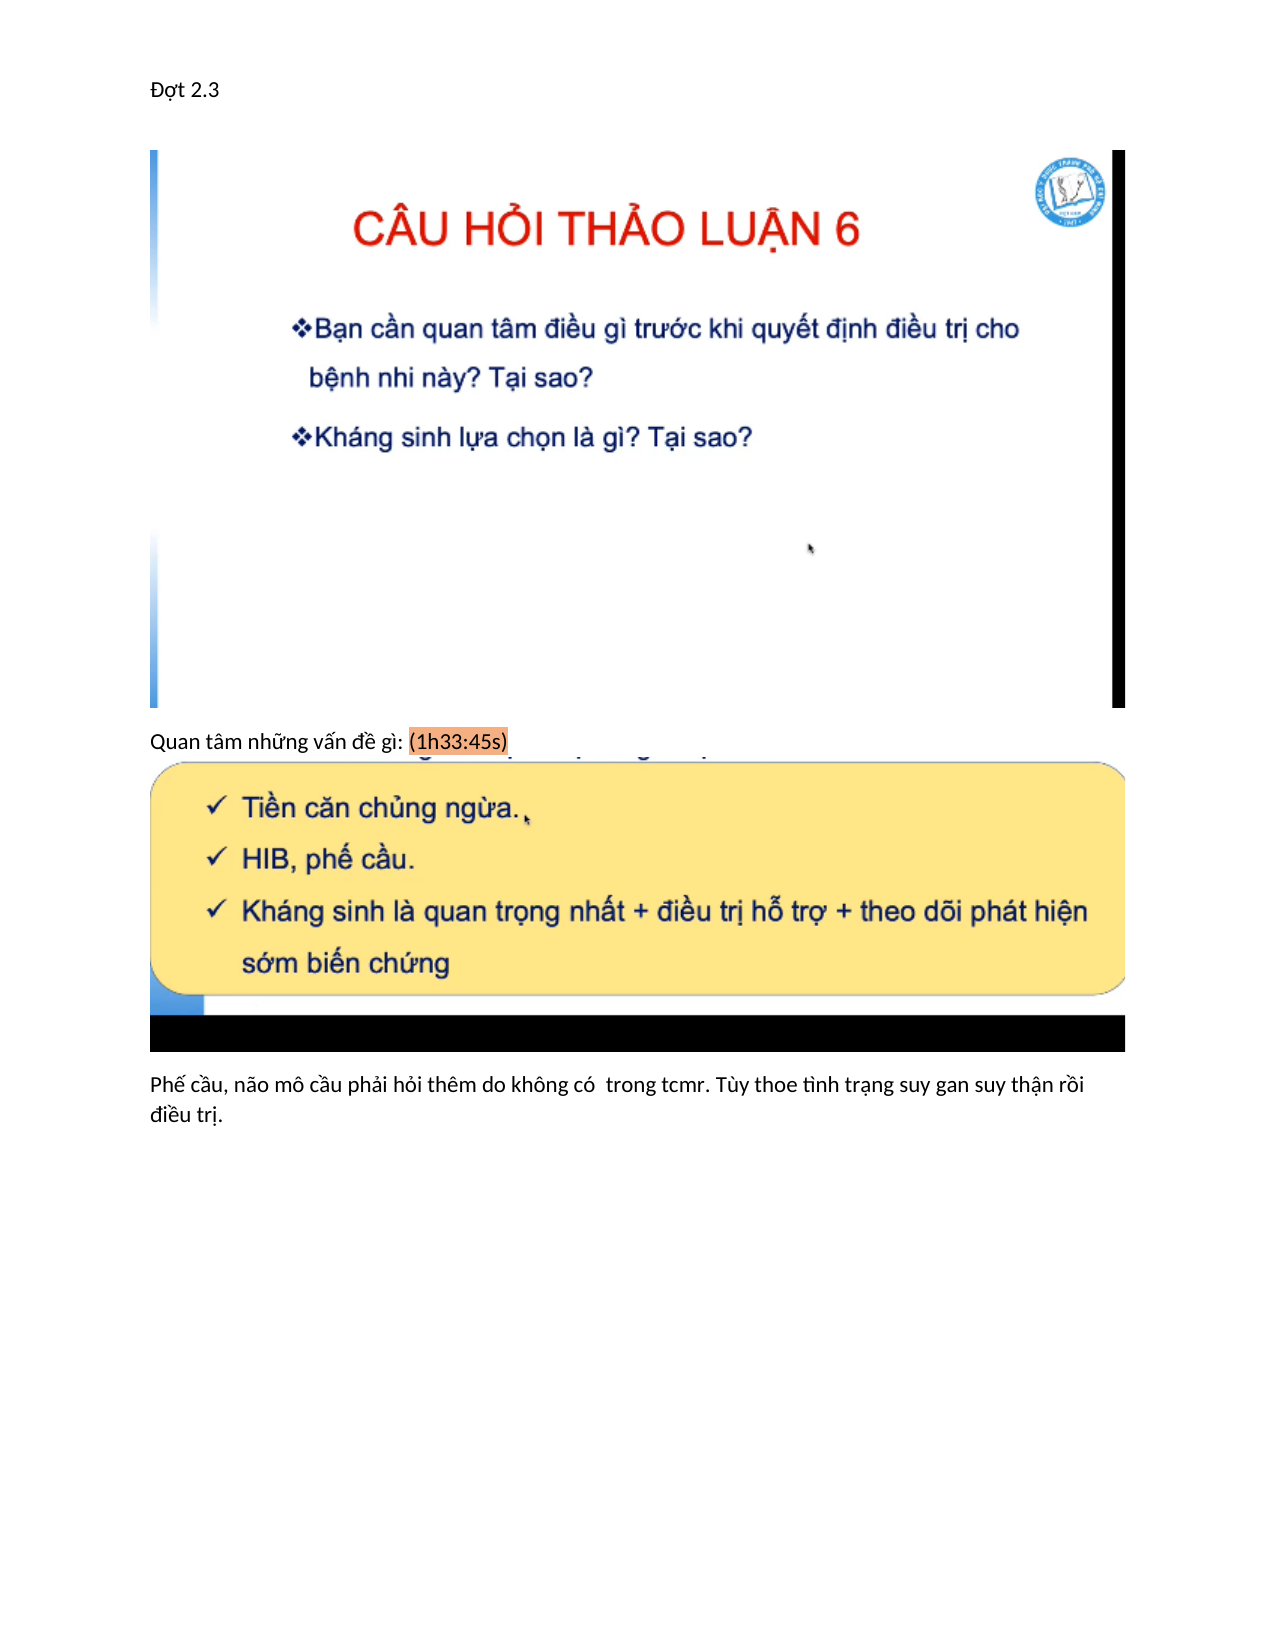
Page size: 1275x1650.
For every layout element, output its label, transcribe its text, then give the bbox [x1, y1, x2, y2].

text Quan tâm những vấn đề gì: (1h33:45s) [150, 727, 1125, 757]
picture [150, 150, 1125, 708]
text Phế cầu, não mô cầu phải hỏi thêm do không có trong tcmr. Tùy thoe tình trạng suy gan suy thận rồi điều trị. [150, 1070, 1125, 1128]
picture [150, 757, 1125, 1052]
